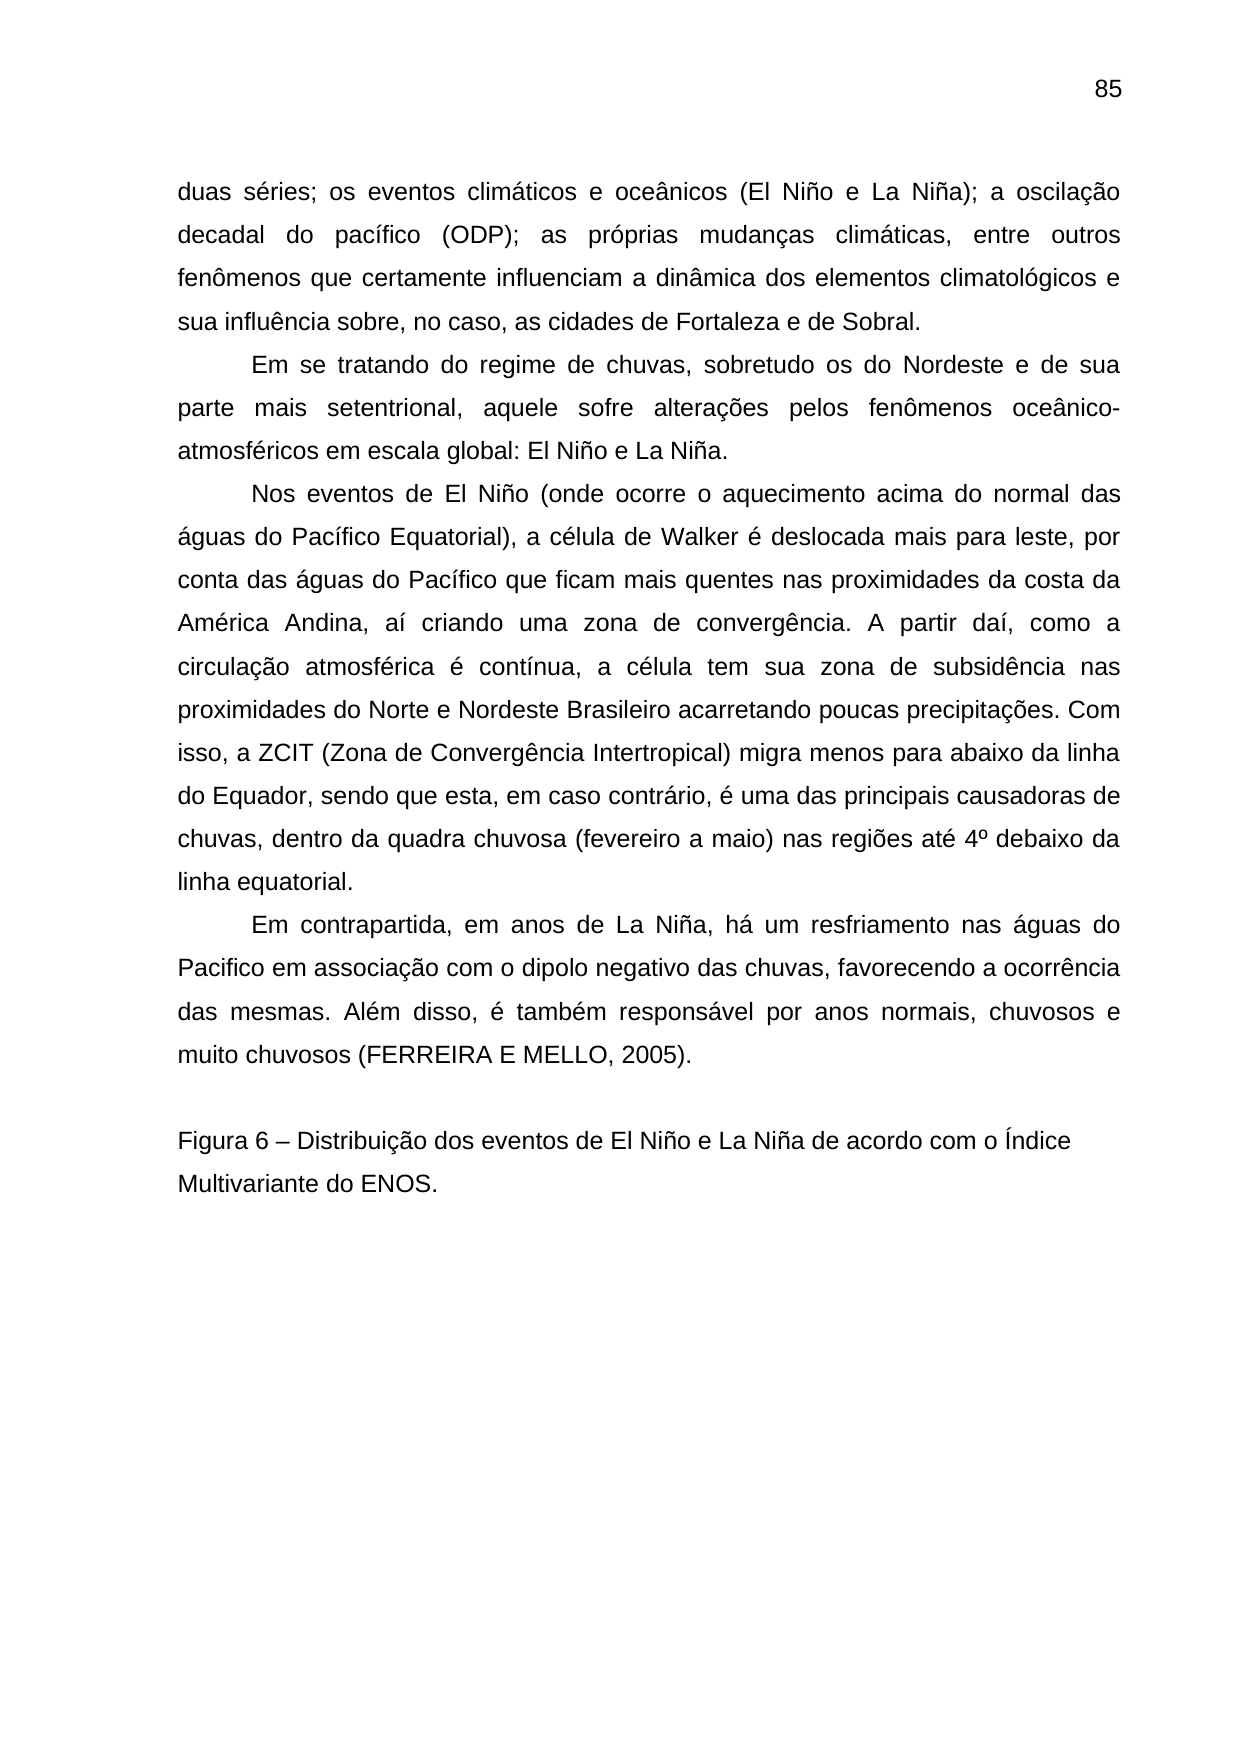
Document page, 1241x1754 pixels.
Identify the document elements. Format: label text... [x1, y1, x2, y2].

text Figura 6 – Distribuição dos eventos de El Niño e La Niña de acordo com o Índice Multivariante do ENOS. [177, 1126, 1122, 1198]
text Em se tratando do regime de chuvas, sobretudo os do Nordeste e de sua parte mais setentrional, aquele sofre alterações pelos fenômenos oceânico-atmosféricos em escala global: El Niño e La Niña. [177, 350, 1122, 465]
text Em contrapartida, em anos de La Niña, há um resfriamento nas águas do Pacifico em associação com o dipolo negativo das chuvas, favorecendo a ocorrência das mesmas. Além disso, é também responsável por anos normais, chuvosos e muito chuvosos (FERREIRA E MELLO, 2005). [177, 910, 1122, 1068]
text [177, 177, 1122, 335]
text Nos eventos de El Niño (onde ocorre o aquecimento acima do normal das águas do Pacífico Equatorial), a célula de Walker é deslocada mais para leste, por conta das águas do Pacífico que ficam mais quentes nas proximidades da costa da América Andina, aí criando uma zona de convergência. A partir daí, como a circulação atmosférica é contínua, a célula tem sua zona de subsidência nas proximidades do Norte e Nordeste Brasileiro acarretando poucas precipitações. Com isso, a ZCIT (Zona de Convergência Intertropical) migra menos para abaixo da linha do Equador, sendo que esta, em caso contrário, é uma das principais causadoras de chuvas, dentro da quadra chuvosa (fevereiro a maio) nas regiões até 4º debaixo da linha equatorial. [177, 479, 1122, 896]
